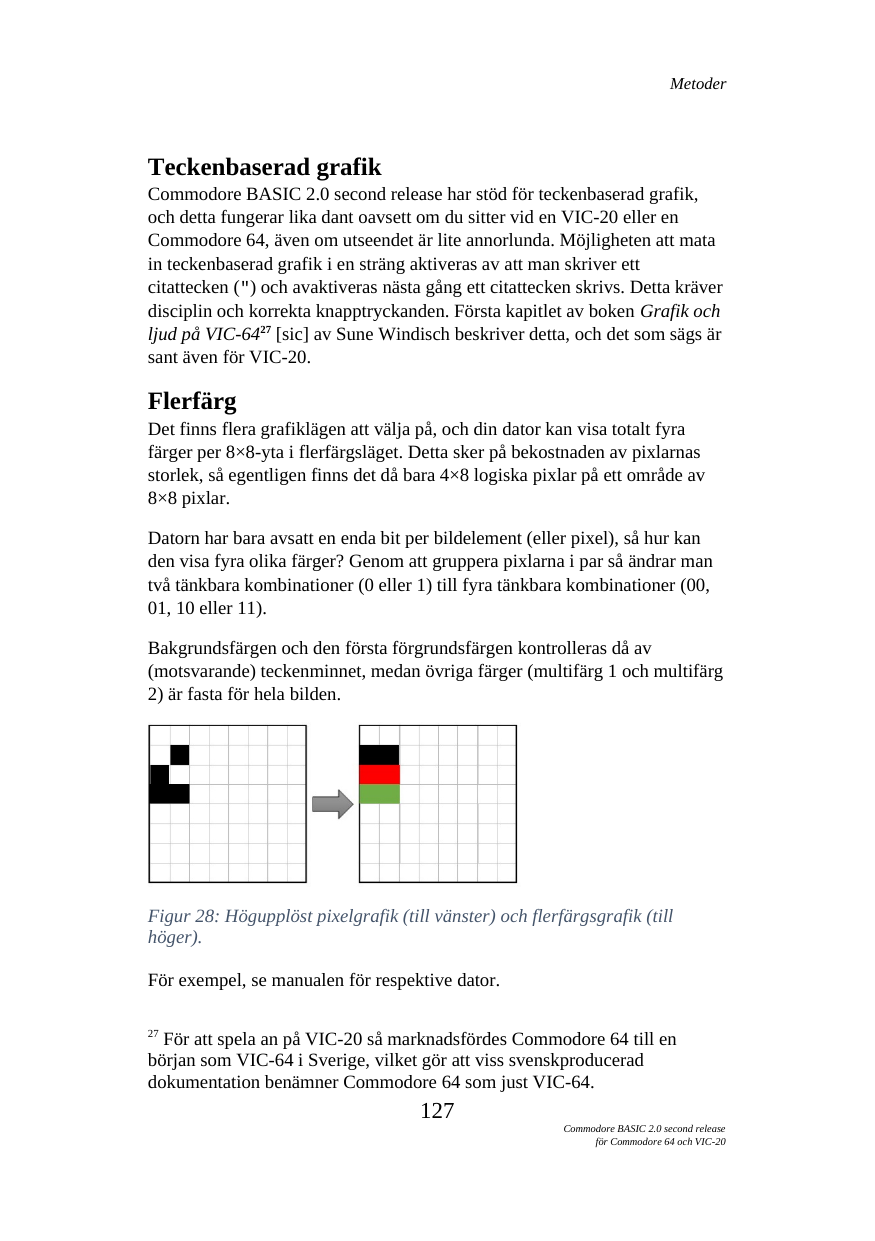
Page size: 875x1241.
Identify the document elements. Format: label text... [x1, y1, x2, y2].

subtitle Flerfärg [148, 386, 726, 415]
text Bakgrundsfärgen och den första förgrundsfärgen kontrolleras då av (motsvarande) teckenminnet, medan övriga färger (multifärg 1 och multifärg 2) är fasta för hela bilden. [148, 637, 726, 704]
text Datorn har bara avsatt en enda bit per bildelement (eller pixel), så hur kan den visa fyra olika färger? Genom att gruppera pixlarna i par så ändrar man två tänkbara kombinationer (0 eller 1) till fyra tänkbara kombinationer (00, 01, 10 eller 11). [148, 527, 726, 618]
text Det finns flera grafiklägen att välja på, och din dator kan visa totalt fyra färger per 8×8-yta i flerfärgsläget. Detta sker på bekostnaden av pixlarnas storlek, så egentligen finns det då bara 4×8 logiska pixlar på ett område av 8×8 pixlar. [148, 417, 726, 509]
subtitle Teckenbaserad grafik [148, 152, 726, 181]
text Figur 28: Högupplöst pixelgrafik (till vänster) och flerfärgsgrafik (till höger). [148, 905, 726, 948]
text För exempel, se manualen för respektive dator. [148, 969, 726, 990]
picture [147, 722, 521, 887]
text Commodore BASIC 2.0 second release har stöd för teckenbaserad grafik, och detta fungerar lika dant oavsett om du sitter vid en VIC-20 eller en Commodore 64, även om utseendet är lite annorlunda. Möjligheten att mata in teckenbaserad grafik i en sträng aktiveras av att man skriver ett citattecken (") och avaktiveras nästa gång ett citattecken skrivs. Detta kräver disciplin och korrekta knapptryckanden. Första kapitlet av boken Grafik och ljud på VIC-64 [sic] av Sune Windisch beskriver detta, och det som sägs är sant även för VIC-20. [148, 183, 726, 368]
